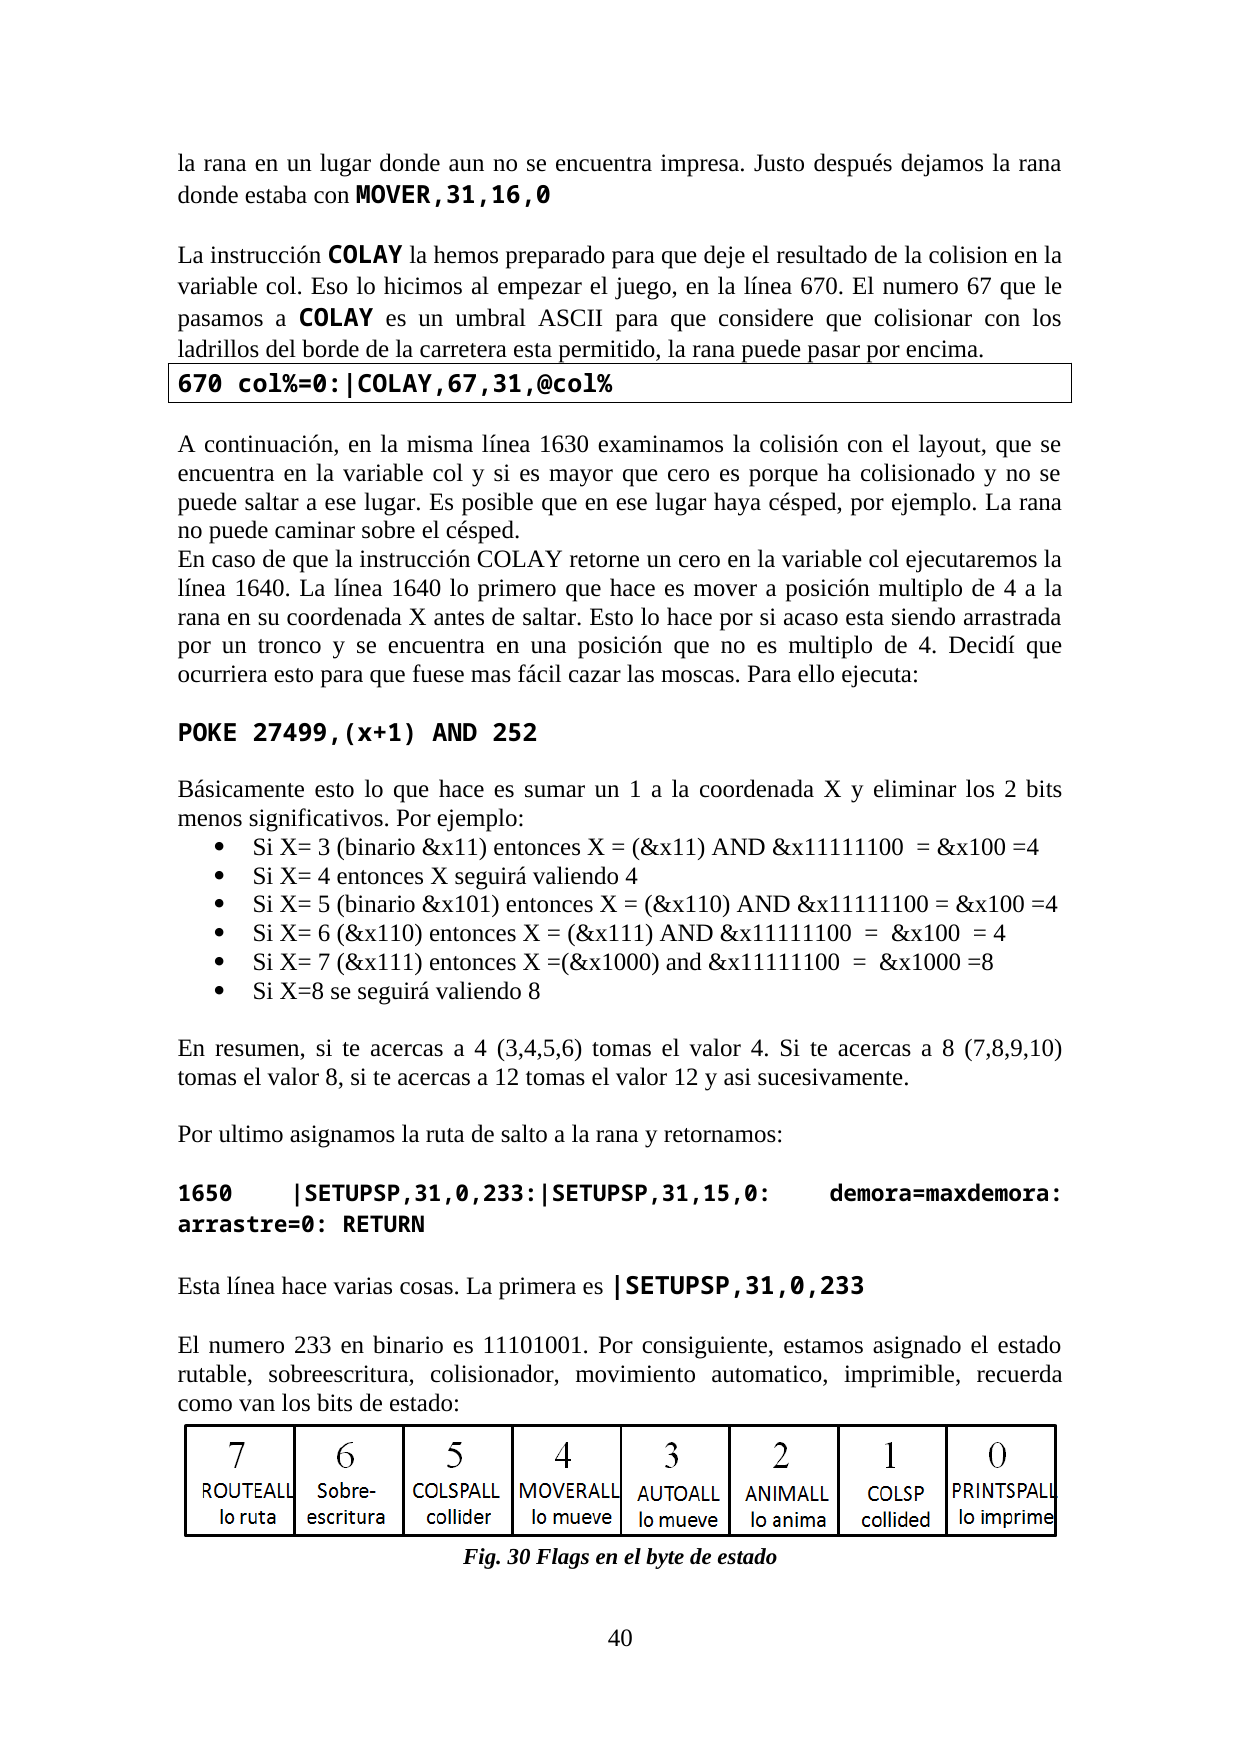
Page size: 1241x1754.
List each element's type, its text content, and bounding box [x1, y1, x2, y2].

text El numero 233 en binario es 11101001. Por consiguiente, estamos asignado el estado rutable, sobreescritura, colisionador, movimiento automatico, imprimible, recuerda como van los bits de estado: [177, 1331, 1063, 1416]
list Si X=8 se seguirá valiendo 8 [215, 976, 1063, 1004]
list Si X= 3 (binario &x11) entonces X = (&x11) AND &x11111100 = &x100 =4 [215, 832, 1063, 861]
text La instrucción COLAY la hemos preparado para que deje el resultado de la colision en la variable col. Eso lo hicimos al empezar el juego, en la línea 670. El numero 67 que le pasamos a COLAY es un umbral ASCII para que considere que colisionar con los ladrillos del borde de la carretera esta permitido, la rana puede pasar por encima. [177, 237, 1063, 362]
text Fig. 30 Flags en el byte de estado [177, 1543, 1063, 1569]
text Esta línea hace varias cosas. La primera es |SETUPSP,31,0,233 [177, 1268, 1063, 1302]
text A continuación, en la misma línea 1630 examinamos la colisión con el layout, que se encuentra en la variable col y si es mayor que cero es porque ha colisionado y no se puede saltar a ese lugar. Es posible que en ese lugar haya césped, por ejemplo. La rana no puede caminar sobre el césped. [177, 429, 1063, 544]
text 670 col%=0:|COLAY,67,31,@col% [169, 364, 1071, 402]
text 1650 |SETUPSP,31,0,233:|SETUPSP,31,15,0: demora=maxdemora: arrastre=0: RETURN [177, 1177, 1063, 1239]
text Básicamente esto lo que hace es sumar un 1 a la coordenada X y eliminar los 2 bits menos significativos. Por ejemplo: [177, 774, 1063, 832]
list Si X= 6 (&x110) entonces X = (&x111) AND &x11111100 = &x100 = 4 [215, 918, 1063, 947]
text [177, 148, 1063, 210]
list Si X= 7 (&x111) entonces X =(&x1000) and &x11111100 = &x1000 =8 [215, 947, 1063, 976]
list Si X= 4 entonces X seguirá valiendo 4 [215, 861, 1063, 889]
text POKE 27499,(x+1) AND 252 [177, 714, 1063, 748]
list Si X= 5 (binario &x101) entonces X = (&x110) AND &x11111100 = &x100 =4 [215, 889, 1063, 918]
picture [177, 1416, 1063, 1543]
text En caso de que la instrucción COLAY retorne un cero en la variable col ejecutaremos la línea 1640. La línea 1640 lo primero que hace es mover a posición multiplo de 4 a la rana en su coordenada X antes de saltar. Esto lo hace por si acaso esta siendo arrastrada por un tronco y se encuentra en una posición que no es multiplo de 4. Decidí que ocurriera esto para que fuese mas fácil cazar las moscas. Para ello ejecuta: [177, 544, 1063, 688]
text Por ultimo asignamos la ruta de salto a la rana y retornamos: [177, 1119, 1063, 1148]
text En resumen, si te acercas a 4 (3,4,5,6) tomas el valor 4. Si te acercas a 8 (7,8,9,10) tomas el valor 8, si te acercas a 12 tomas el valor 12 y asi sucesivamente. [177, 1033, 1063, 1091]
